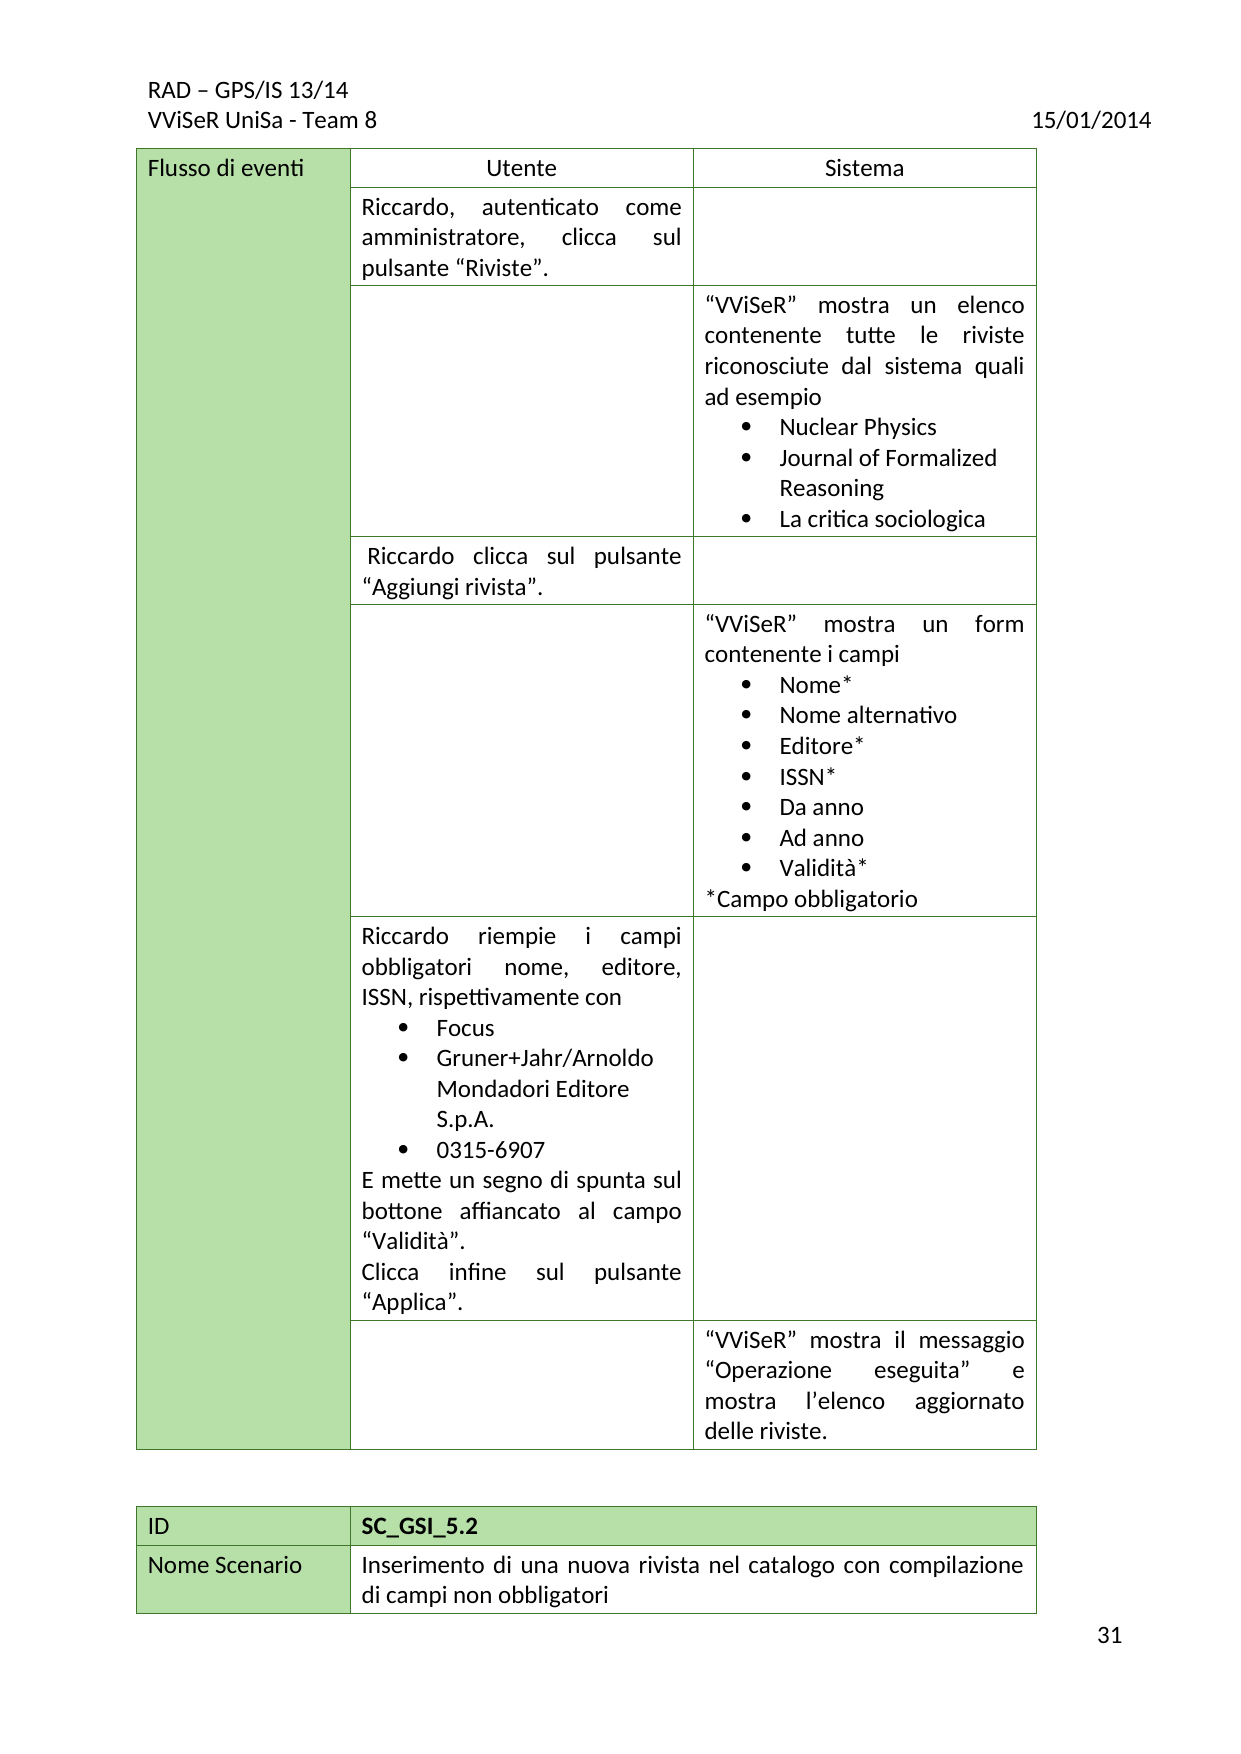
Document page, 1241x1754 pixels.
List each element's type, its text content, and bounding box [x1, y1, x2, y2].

table_cell “VViSeR” mostra un form contenente i campi Nome* Nome alternativo Editore* ISSN* Da anno Ad anno Validità* *Campo obbligatorio [694, 605, 1036, 916]
table_header ID [137, 1507, 350, 1545]
table_cell [694, 917, 1036, 1320]
table_cell Riccardo riempie i campi obbligatori nome, editore, ISSN, rispettivamente con Focus Gruner+Jahr/Arnoldo Mondadori Editore S.p.A. 0315-6907 E mette un segno di spunta sul bottone affiancato al campo “Validità”. Clicca infine sul pulsante “Applica”. [351, 917, 693, 1320]
table_cell Flusso di eventi [137, 149, 350, 1449]
table_cell Nome Scenario [137, 1546, 350, 1613]
table_cell [694, 188, 1036, 285]
table_header SC_GSI_5.2 [351, 1507, 1036, 1545]
table_cell Sistema [694, 149, 1036, 187]
table_cell Riccardo, autenticato come amministratore, clicca sul pulsante “Riviste”. [351, 188, 693, 285]
table_cell Inserimento di una nuova rivista nel catalogo con compilazione di campi non obbligatori [351, 1546, 1036, 1613]
table_cell [351, 286, 693, 536]
table_cell [351, 1321, 693, 1449]
table_cell Utente [351, 149, 693, 187]
table_cell [694, 537, 1036, 604]
table_cell Riccardo clicca sul pulsante “Aggiungi rivista”. [351, 537, 693, 604]
table_cell [351, 605, 693, 916]
table_cell “VViSeR” mostra un elenco contenente tutte le riviste riconosciute dal sistema quali ad esempio Nuclear Physics Journal of Formalized Reasoning La critica sociologica [694, 286, 1036, 536]
table_cell “VViSeR” mostra il messaggio “Operazione eseguita” e mostra l’elenco aggiornato delle riviste. [694, 1321, 1036, 1449]
